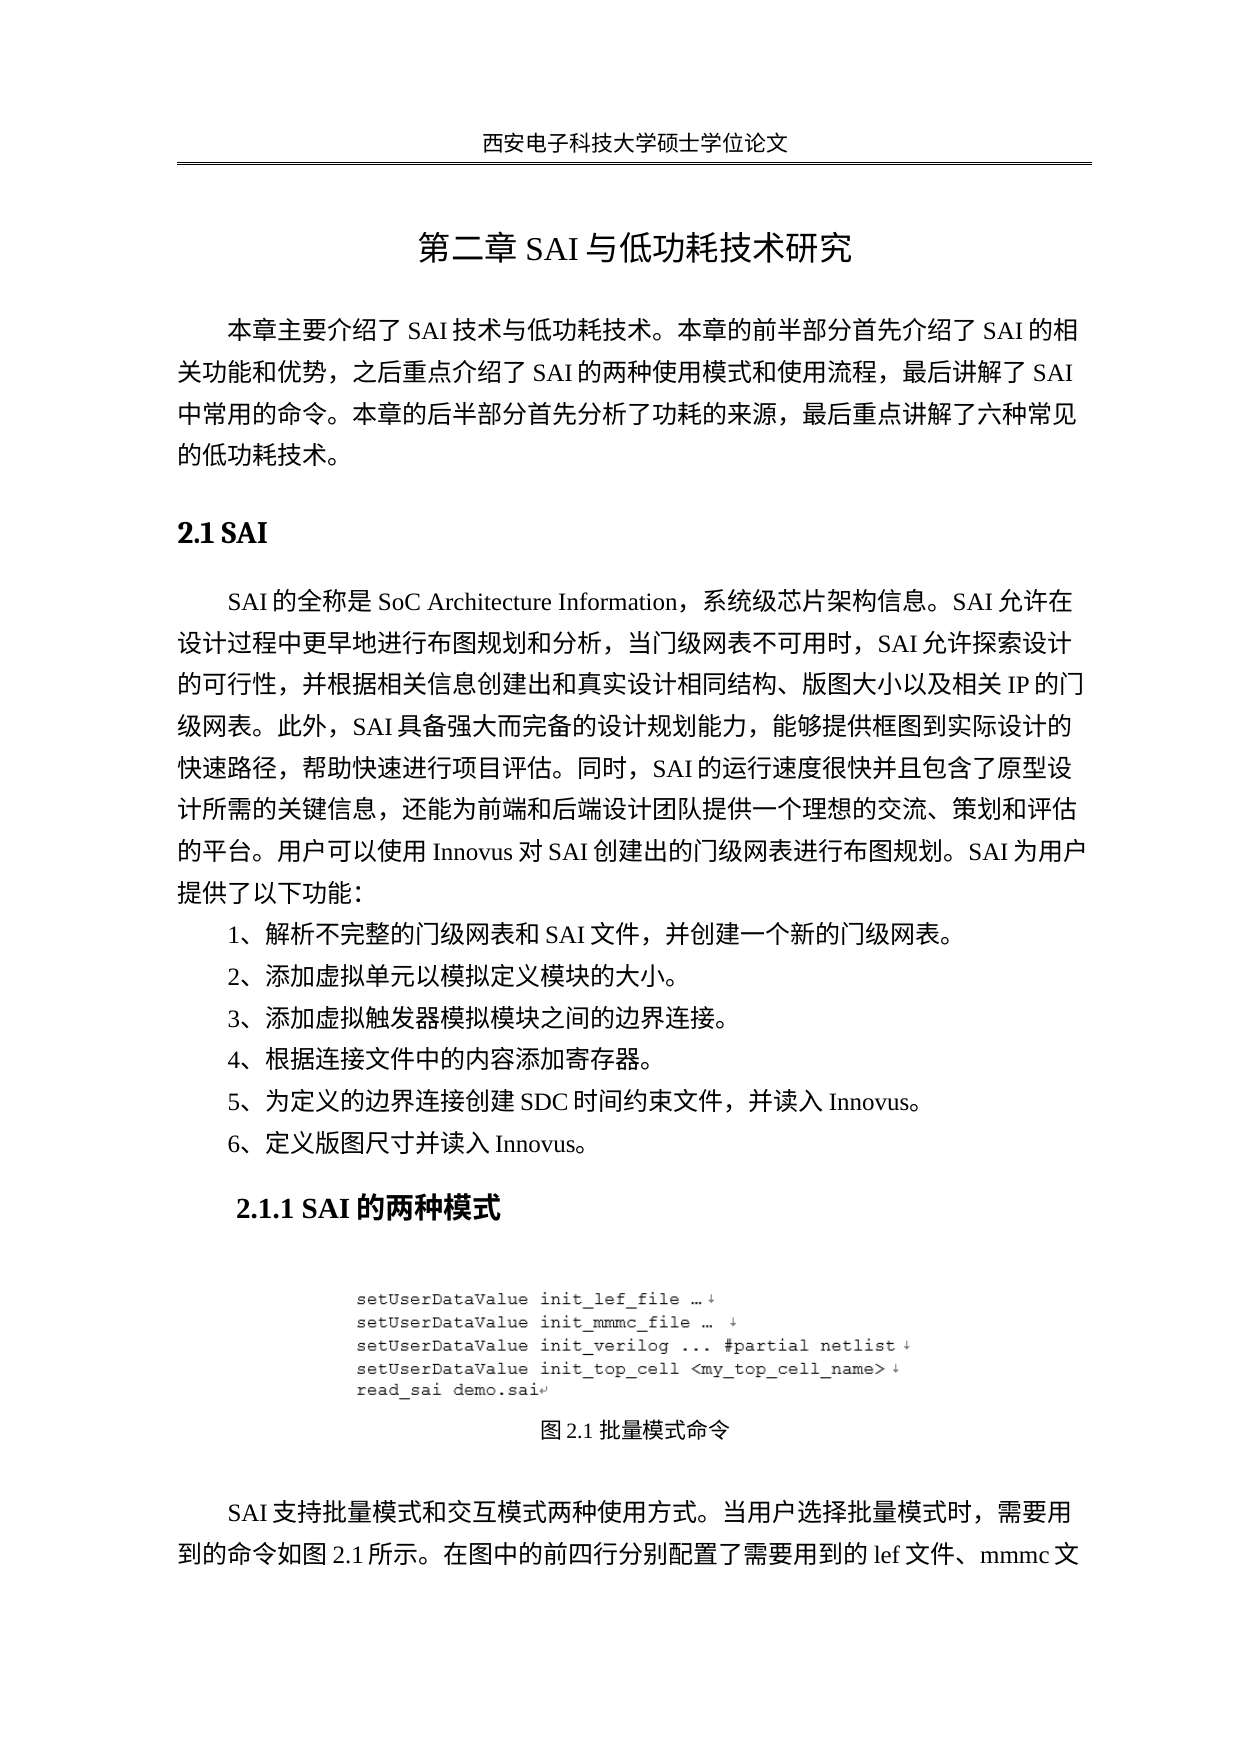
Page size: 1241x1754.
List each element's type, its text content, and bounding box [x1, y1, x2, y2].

list 图2.1 批量模式命令 [177, 1405, 1092, 1447]
text 2、添加虚拟单元以模拟定义模块的大小。 [177, 952, 1092, 994]
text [177, 1488, 1092, 1572]
text 6、定义版图尺寸并读入Innovus。 [177, 1119, 1092, 1161]
text 1、解析不完整的门级网表和SAI文件，并创建一个新的门级网表。 [177, 911, 1092, 952]
subtitle 2.1 SAI [177, 511, 1092, 552]
subtitle 2.1.1 SAI的两种模式 [177, 1186, 1092, 1227]
text 3、添加虚拟触发器模拟模块之间的边界连接。 [177, 994, 1092, 1036]
text 5、为定义的边界连接创建SDC时间约束文件，并读入Innovus。 [177, 1077, 1092, 1119]
picture [344, 1281, 926, 1406]
text 4、根据连接文件中的内容添加寄存器。 [177, 1036, 1092, 1077]
text SAI的全称是SoC Architecture Information，系统级芯片架构信息。SAI允许在设计过程中更早地进行布图规划和分析，当门级网表不可用时，SAI允许探索设计的可行性，并根据相关信息创建出和真实设计相同结构、版图大小以及相关IP的门级网表。此外，SAI具备强大而完备的设计规划能力，能够提供框图到实际设计的快速路径，帮助快速进行项目评估。同时，SAI的运行速度很快并且包含了原型设计所需的关键信息，还能为前端和后端设计团队提供一个理想的交流、策划和评估的平台。用户可以使用Innovus对SAI创建出的门级网表进行布图规划。SAI为用户提供了以下功能： [177, 577, 1092, 911]
subtitle 第二章 SAI与低功耗技术研究 [177, 227, 1092, 269]
text 本章主要介绍了SAI技术与低功耗技术。本章的前半部分首先介绍了SAI的相关功能和优势，之后重点介绍了SAI的两种使用模式和使用流程，最后讲解了SAI中常用的命令。本章的后半部分首先分析了功耗的来源，最后重点讲解了六种常见的低功耗技术。 [177, 306, 1092, 473]
